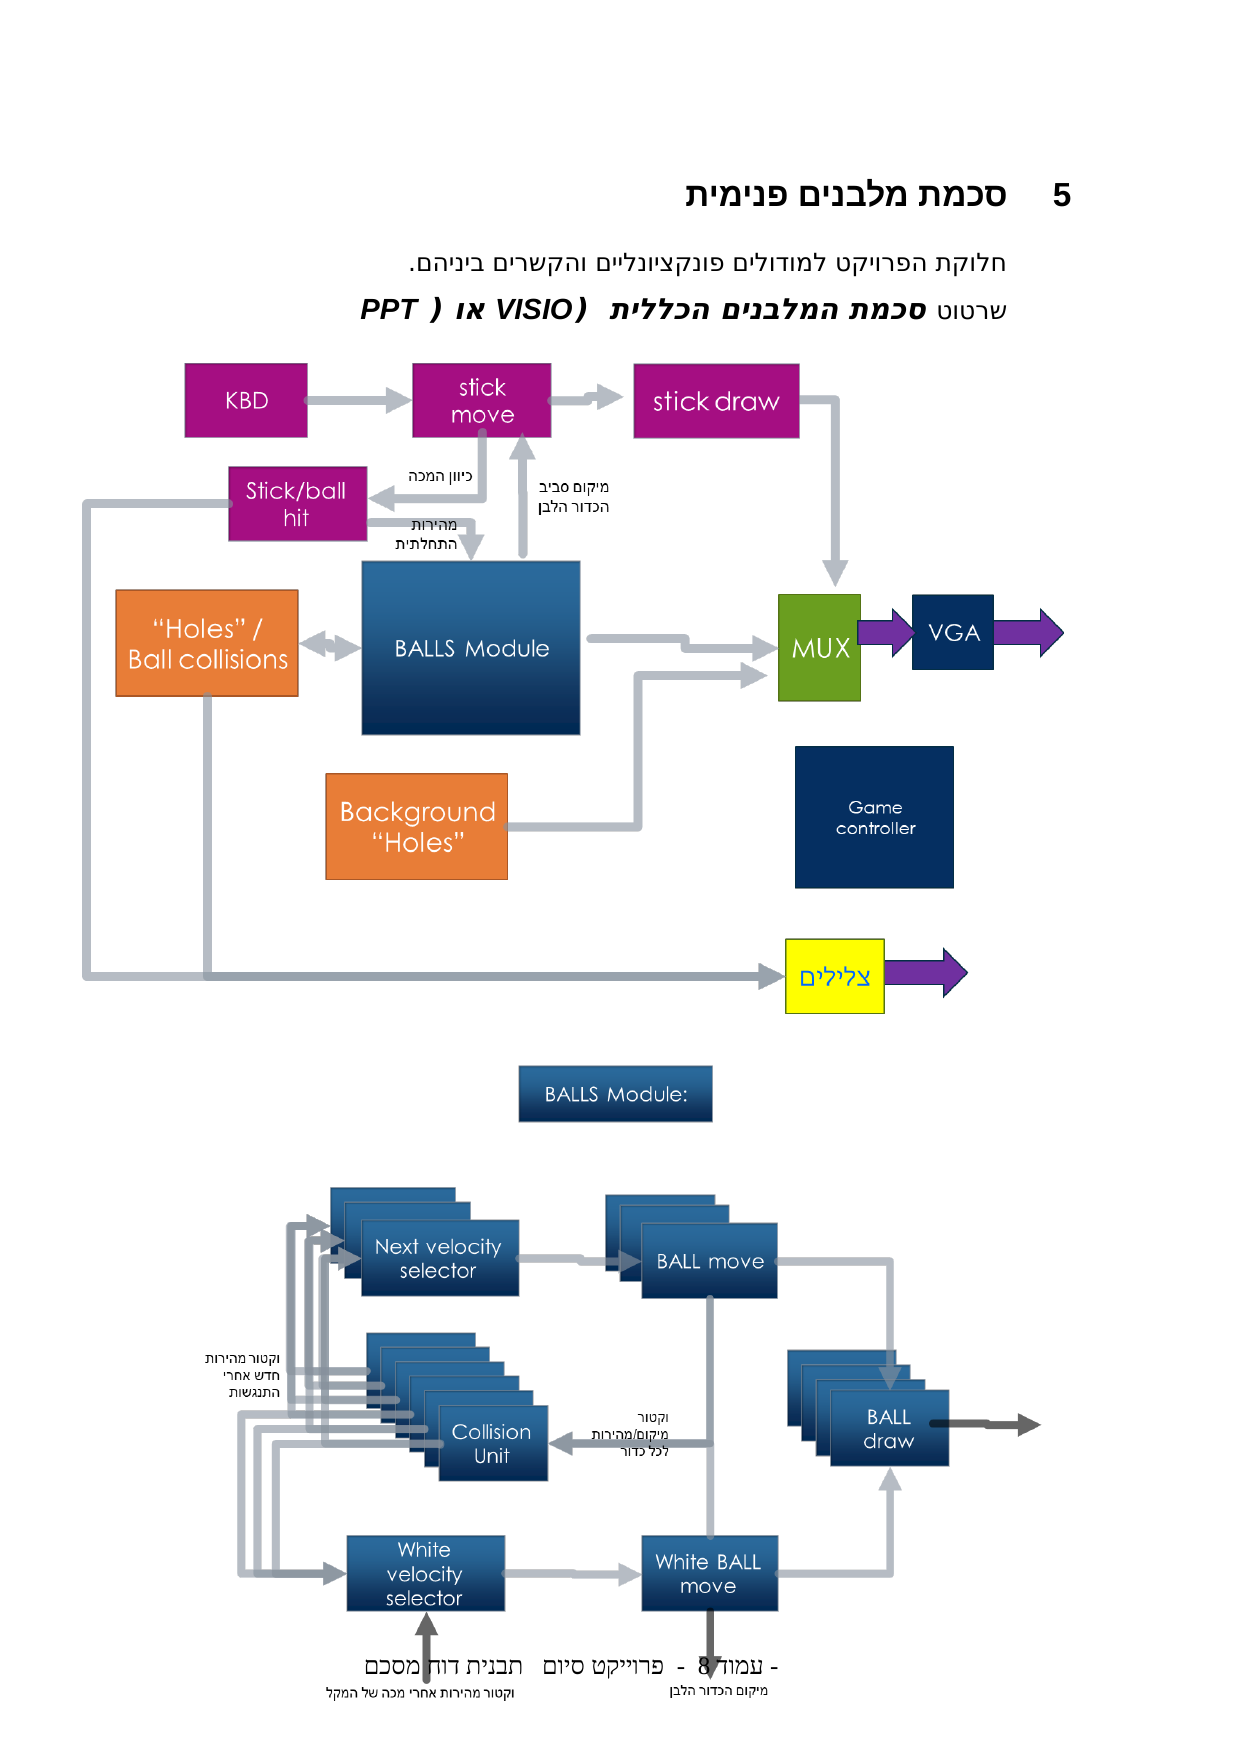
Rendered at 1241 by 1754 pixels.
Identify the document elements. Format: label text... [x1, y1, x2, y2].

list חלוקת הפרויקט למודולים פונקציונליים והקשרים ביניהם. [133, 248, 1015, 278]
picture [81, 363, 1064, 1014]
subtitle סכמת מלבנים פנימית [133, 175, 1053, 213]
list שרטוט סכמת המלבנים הכללית (VISIO או ( PPT [133, 292, 1007, 326]
picture [175, 1065, 1066, 1709]
